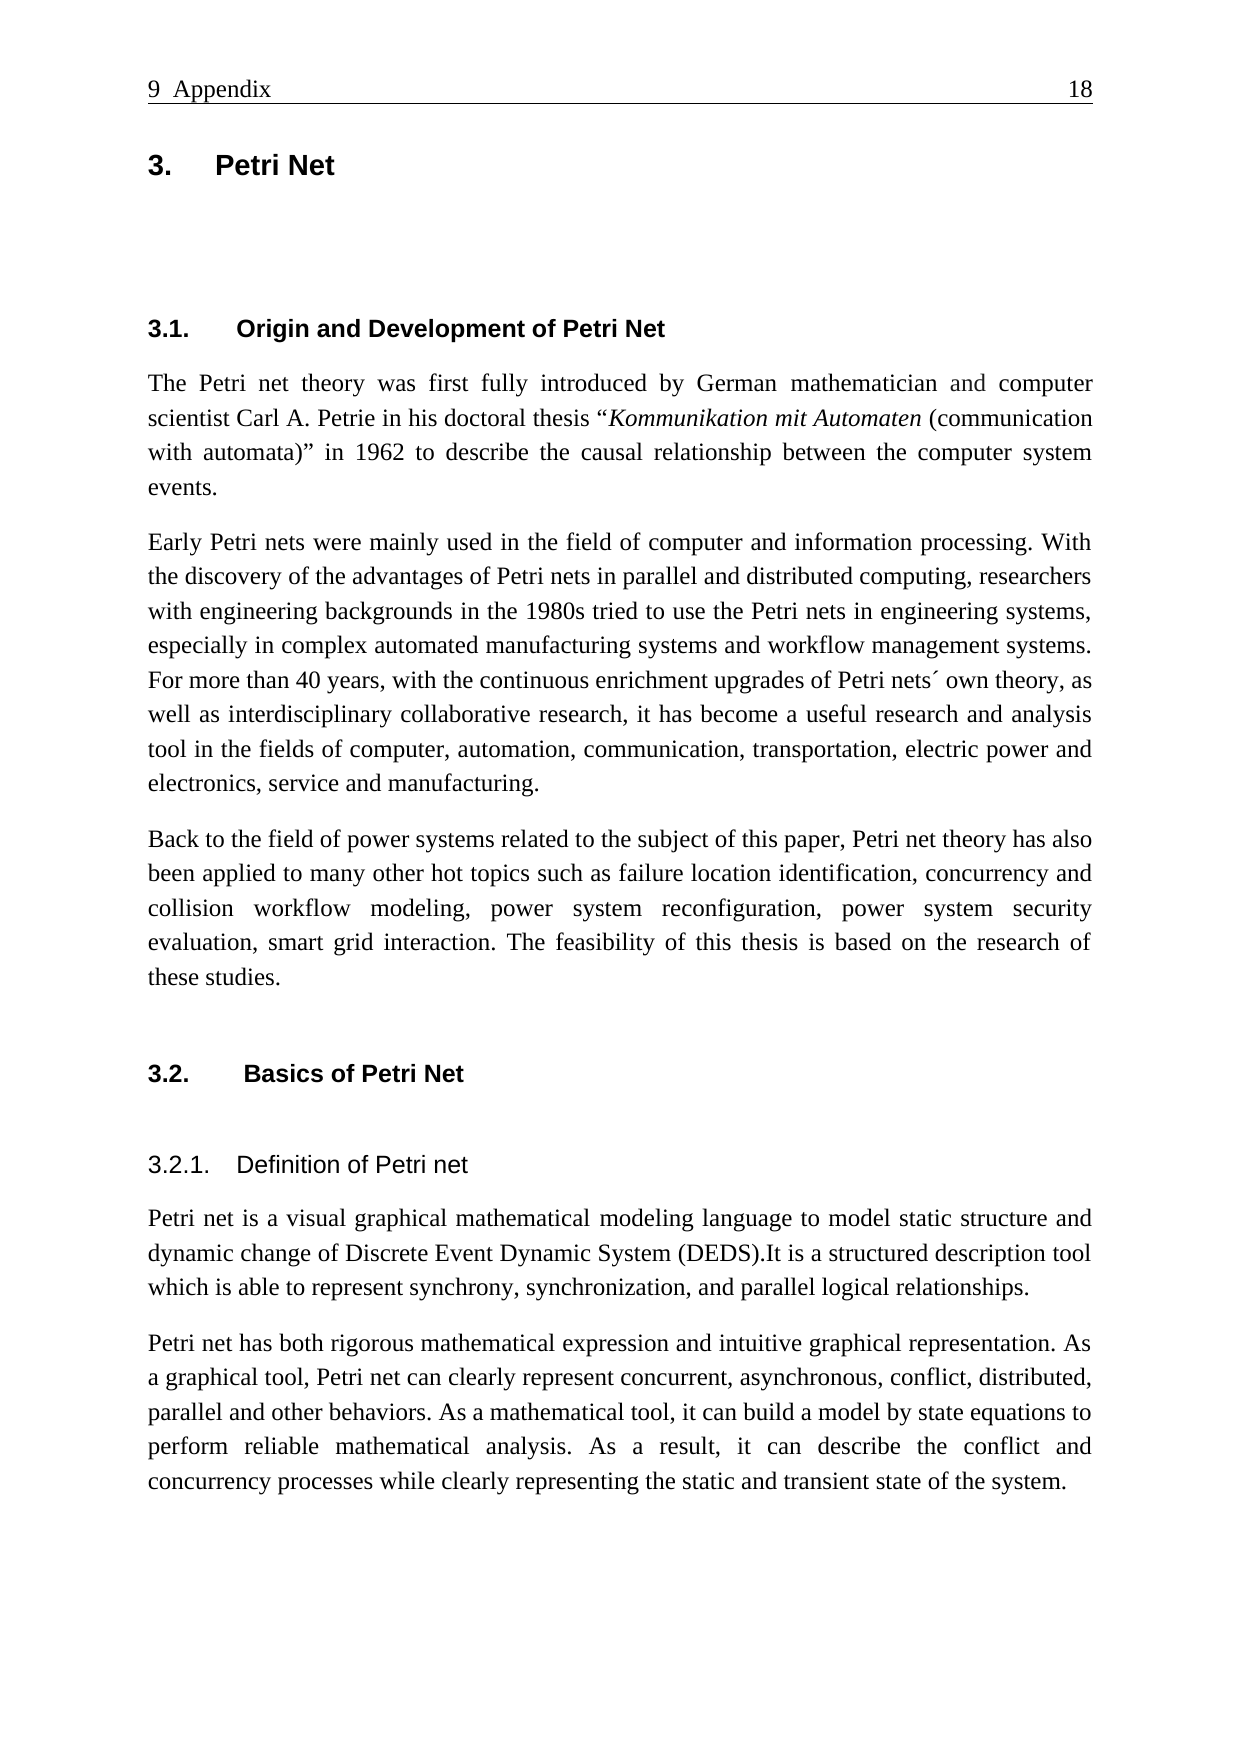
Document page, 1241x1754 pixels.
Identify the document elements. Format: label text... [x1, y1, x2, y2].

text Petri net is a visual graphical mathematical modeling language to model static structure and dynamic change of Discrete Event Dynamic System (DEDS).It is a structured description tool which is able to represent synchrony, synchronization, and parallel logical relationships. [148, 1203, 1093, 1301]
text Petri net has both rigorous mathematical expression and intuitive graphical representation. As a graphical tool, Petri net can clearly represent concurrent, asynchronous, conflict, distributed, parallel and other behaviors. As a mathematical tool, it can build a model by state equations to perform reliable mathematical analysis. As a result, it can describe the conflict and concurrency processes while clearly representing the static and transient state of the system. [148, 1328, 1093, 1494]
title Definition of Petri net [148, 1150, 1093, 1178]
title Origin and Development of Petri Net [148, 314, 1093, 343]
text The Petri net theory was first fully introduced by German mathematician and computer scientist Carl A. Petrie in his doctoral thesis “Kommunikation mit Automaten (communication with automata)” in 1962 to describe the causal relationship between the computer system events. [148, 368, 1093, 500]
text Back to the field of power systems related to the subject of this paper, Petri net theory has also been applied to many other hot topics such as failure location identification, concurrency and collision workflow modeling, power system reconfiguration, power system security evaluation, smart grid interaction. The feasibility of this thesis is based on the research of these studies. [148, 824, 1093, 990]
text Early Petri nets were mainly used in the field of computer and information processing. With the discovery of the advantages of Petri nets in parallel and distributed computing, researchers with engineering backgrounds in the 1980s tried to use the Petri nets in engineering systems, especially in complex automated manufacturing systems and workflow management systems. For more than 40 years, with the continuous enrichment upgrades of Petri nets´ own theory, as well as interdisciplinary collaborative research, it has become a useful research and analysis tool in the fields of computer, automation, communication, transportation, electric power and electronics, service and manufacturing. [148, 527, 1093, 797]
title Basics of Petri Net [148, 1058, 1093, 1087]
title Petri Net [148, 148, 1093, 181]
